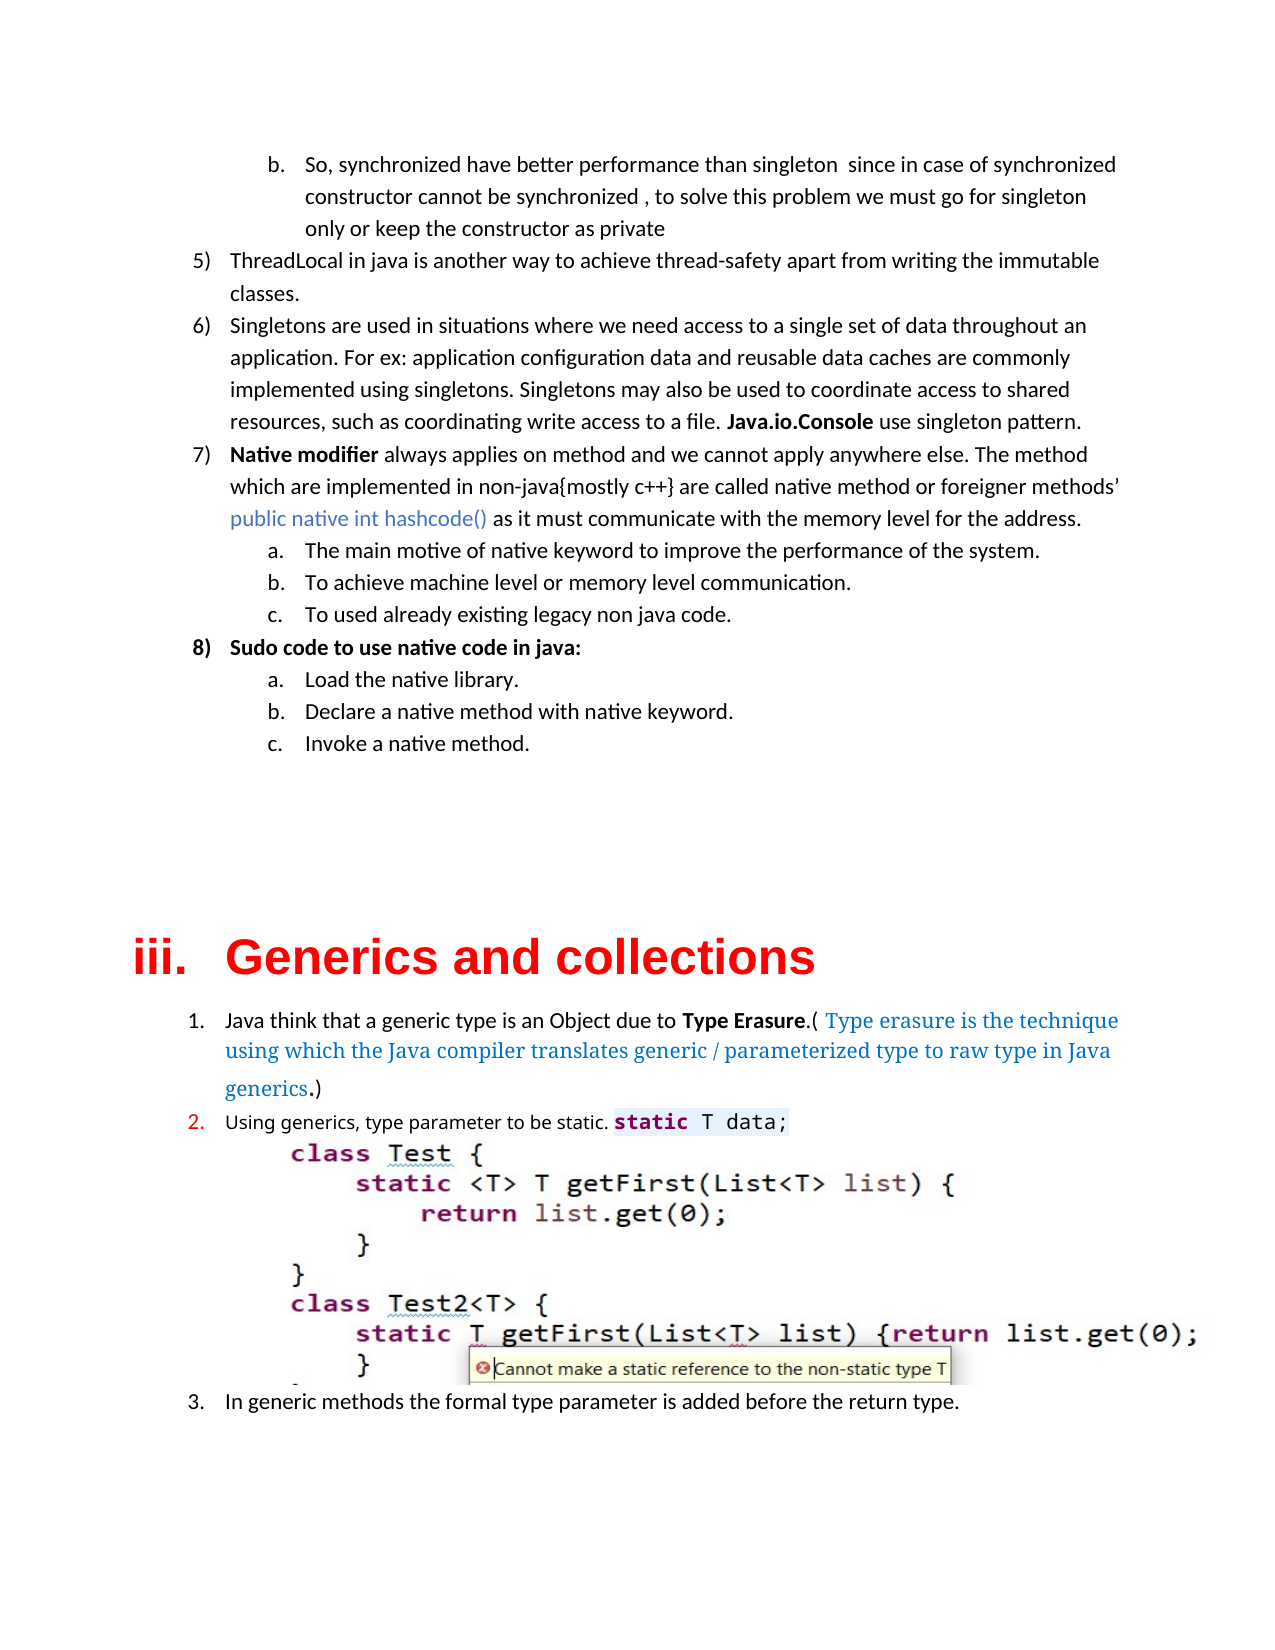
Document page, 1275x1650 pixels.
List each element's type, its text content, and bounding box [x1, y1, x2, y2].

list Using generics, type parameter to be static. static T data; [187, 1107, 1125, 1136]
list In generic methods the formal type parameter is added before the return type. [187, 1387, 1125, 1415]
list Declare a native method with native keyword. [267, 697, 1125, 725]
list To achieve machine level or memory level communication. [267, 568, 1125, 596]
list Singletons are used in situations where we need access to a single set of data throughout an application. For ex: application configuration data and reusable data caches are commonly implemented using singletons. Singletons may also be used to coordinate access to shared resources, such as coordinating write access to a file. Java.io.Console use singleton pattern. [192, 311, 1125, 436]
picture [290, 1138, 1212, 1385]
list Java think that a generic type is an Object due to Type Erasure.( Type erasure is the technique using which the Java compiler translates generic / parameterized type to raw type in Java generics.) [187, 1006, 1125, 1104]
list Load the native library. [267, 665, 1125, 693]
list So, synchronized have better performance than singleton since in case of synchronized constructor cannot be synchronized , to solve this problem we must go for singleton only or keep the constructor as private [267, 150, 1125, 242]
list The main motive of native keyword to improve the performance of the system. [267, 536, 1125, 564]
list ThreadLocal in java is another way to achieve thread-safety apart from writing the immutable classes. [192, 247, 1125, 307]
list To used already existing legacy non java code. [267, 601, 1125, 629]
list Native modifier always applies on method and we cannot apply anywhere else. The method which are implemented in non-java{mostly c++} are called native method or foreigner methods’ public native int hashcode() as it must communicate with the memory level for the address. [192, 440, 1125, 532]
list Sudo code to use native code in java: [192, 633, 1125, 661]
subtitle Generics and collections [187, 927, 1125, 985]
list Invoke a native method. [267, 729, 1125, 757]
